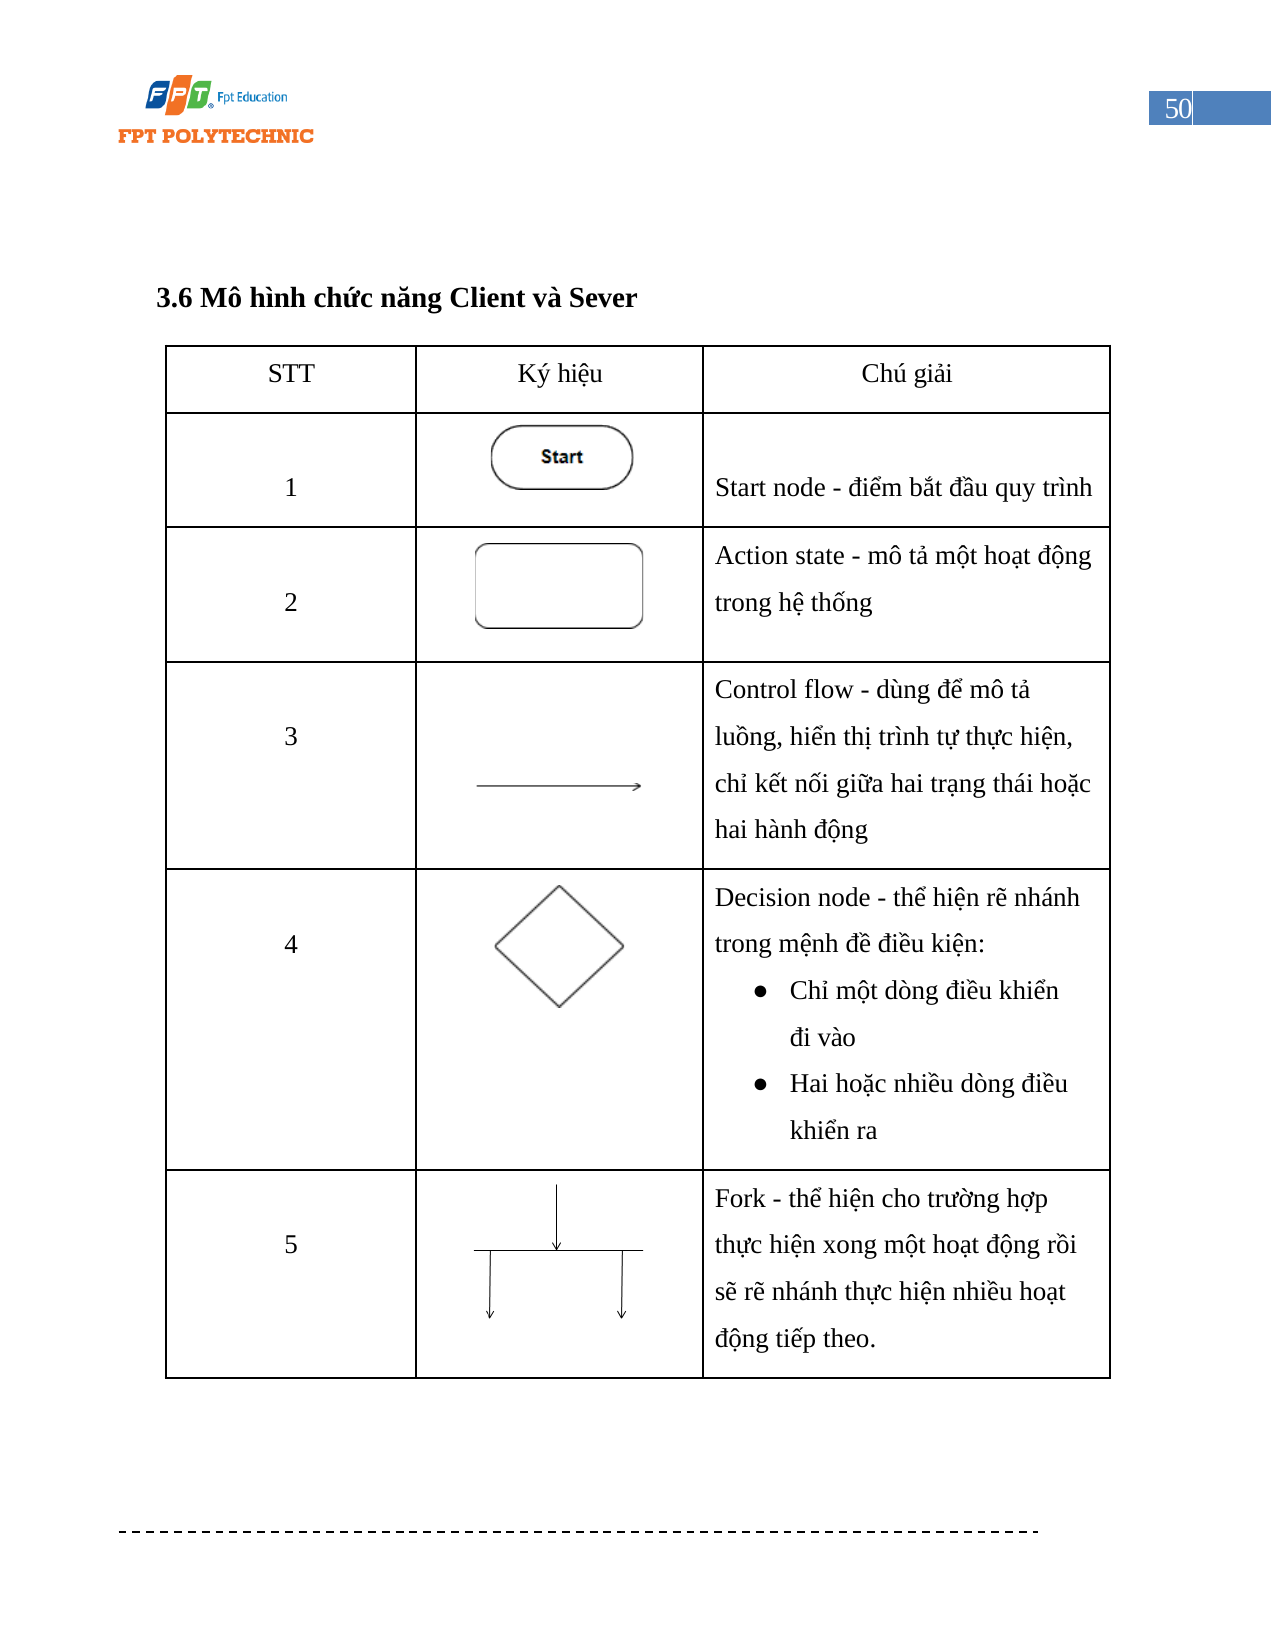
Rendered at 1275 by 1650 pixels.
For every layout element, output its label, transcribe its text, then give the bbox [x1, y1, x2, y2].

table_cell 5 [167, 1171, 415, 1377]
table_cell [417, 870, 702, 1169]
table_cell 2 [167, 528, 415, 661]
table_cell [417, 1171, 702, 1377]
picture [475, 543, 644, 629]
table_cell Decision node - thể hiện rẽ nhánh trong mệnh đề điều kiện: Chỉ một dòng điều khiển đi vào Hai hoặc nhiều dòng điều khiển ra [704, 870, 1109, 1169]
table_cell Action state - mô tả một hoạt động trong hệ thống [704, 528, 1109, 661]
subtitle Mô hình chức năng Client và Sever [156, 280, 1210, 313]
table_cell [417, 663, 702, 868]
table_cell Fork - thể hiện cho trường hợp thực hiện xong một hoạt động rồi sẽ rẽ nhánh thực hiện nhiều hoạt động tiếp theo. [704, 1171, 1109, 1377]
picture [494, 885, 625, 1008]
table_cell [417, 528, 702, 661]
picture [118, 75, 314, 143]
table_cell Start node - điểm bắt đầu quy trình [704, 414, 1109, 526]
picture [490, 424, 634, 490]
table_cell 3 [167, 663, 415, 868]
table_header Chú giải [704, 347, 1109, 412]
table_header STT [167, 347, 415, 412]
table_header Ký hiệu [417, 347, 702, 412]
picture [476, 783, 642, 791]
table_cell [417, 414, 702, 526]
table_cell 4 [167, 870, 415, 1169]
table_cell Control flow - dùng để mô tả luồng, hiển thị trình tự thực hiện, chỉ kết nối giữa hai trạng thái hoặc hai hành động [704, 663, 1109, 868]
picture [473, 1184, 644, 1319]
table_cell 1 [167, 414, 415, 526]
